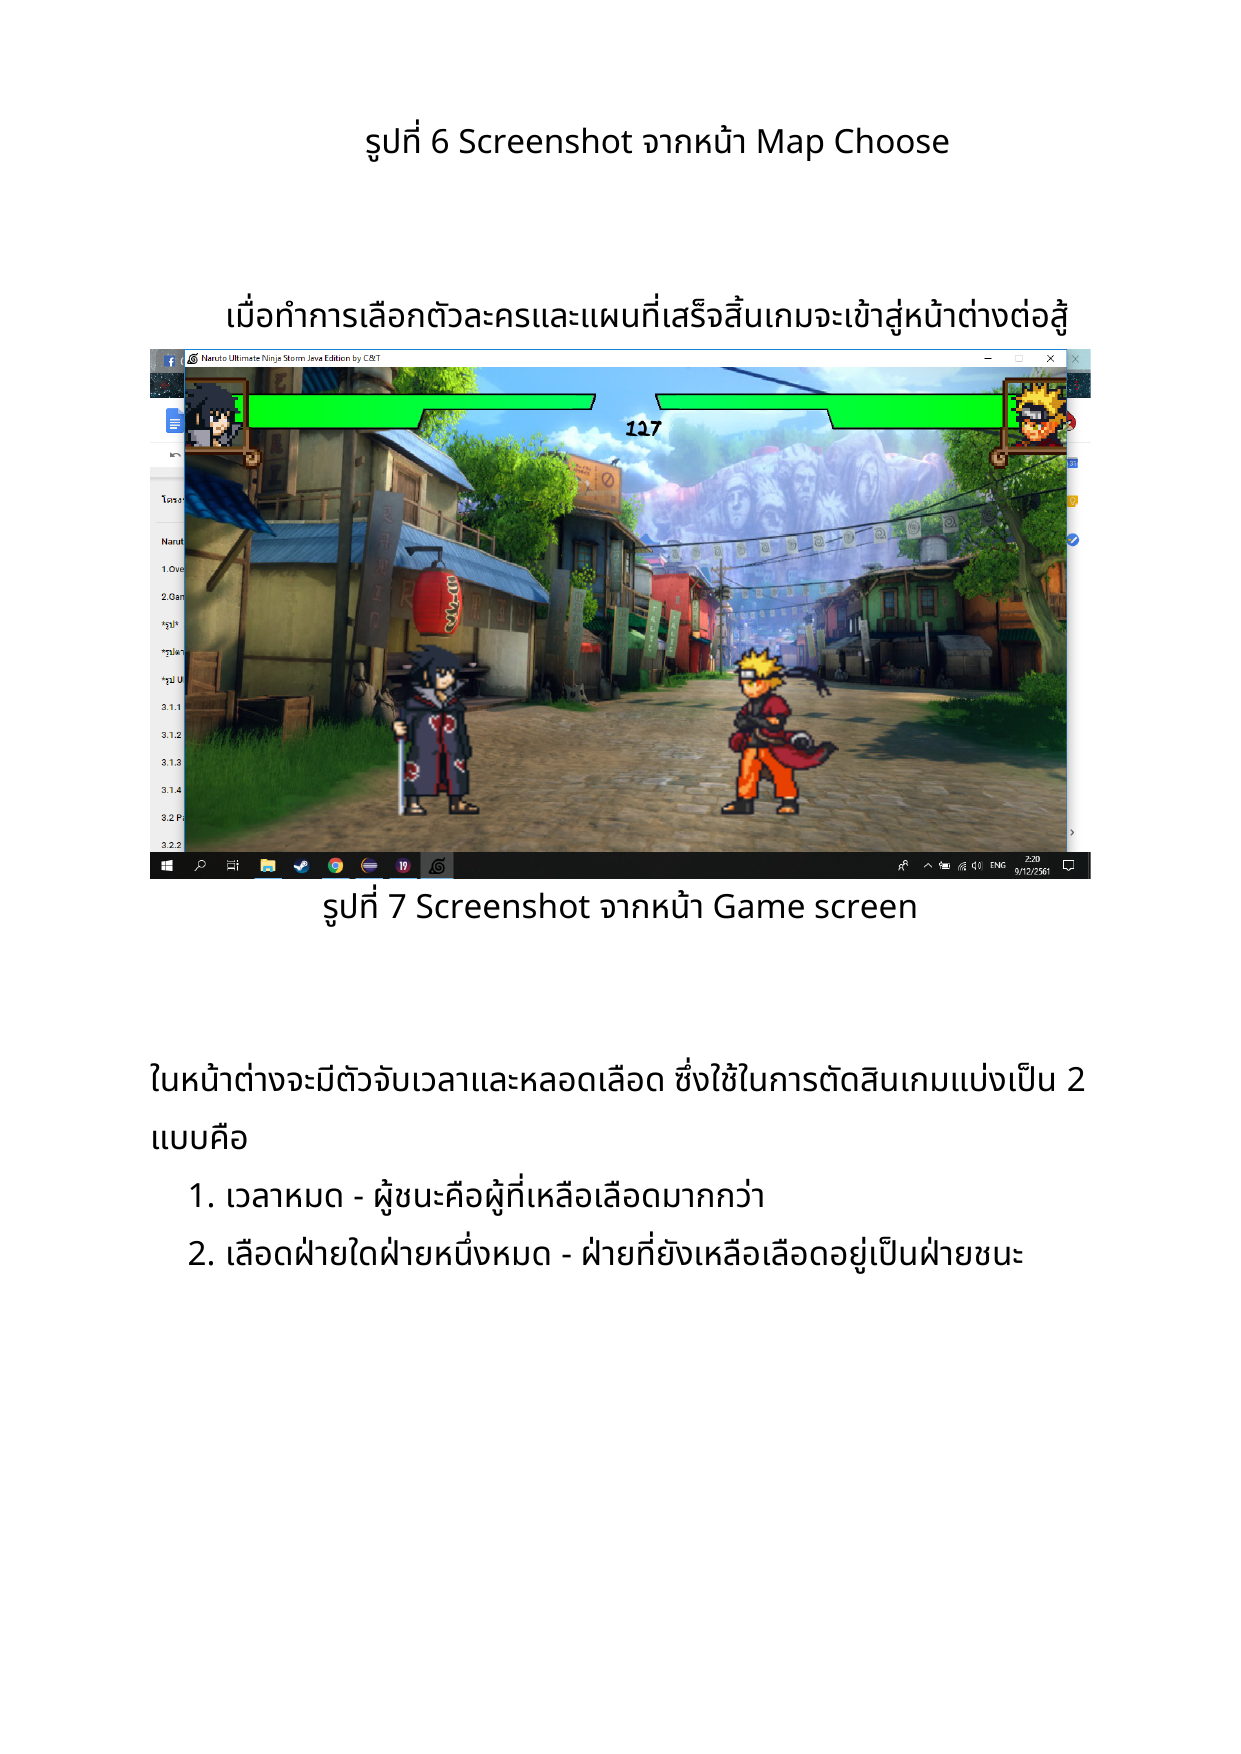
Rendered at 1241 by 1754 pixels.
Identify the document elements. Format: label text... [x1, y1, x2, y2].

list เลือดฝ่ายใดฝ่ายหนึ่งหมด - ฝ่ายที่ยังเหลือเลือดอยู่เป็นฝ่ายชนะ [187, 1230, 1090, 1281]
list เวลาหมด - ผู้ชนะคือผู้ที่เหลือเลือดมากกว่า [187, 1172, 1090, 1223]
text รูปที่ 6 Screenshot จากหน้า Map Choose [150, 118, 1090, 168]
text ในหน้าต่างจะมีตัวจับเวลาและหลอดเลือด ซึ่งใช้ในการตัดสินเกมแบ่งเป็น 2 แบบคือ [150, 1056, 1090, 1165]
text เมื่อทำการเลือกตัวละครและแผนที่เสร็จสิ้นเกมจะเข้าสู่หน้าต่างต่อสู้ [150, 292, 1090, 342]
text รูปที่ 7 Screenshot จากหน้า Game screen [150, 883, 1090, 933]
picture [150, 349, 1091, 879]
